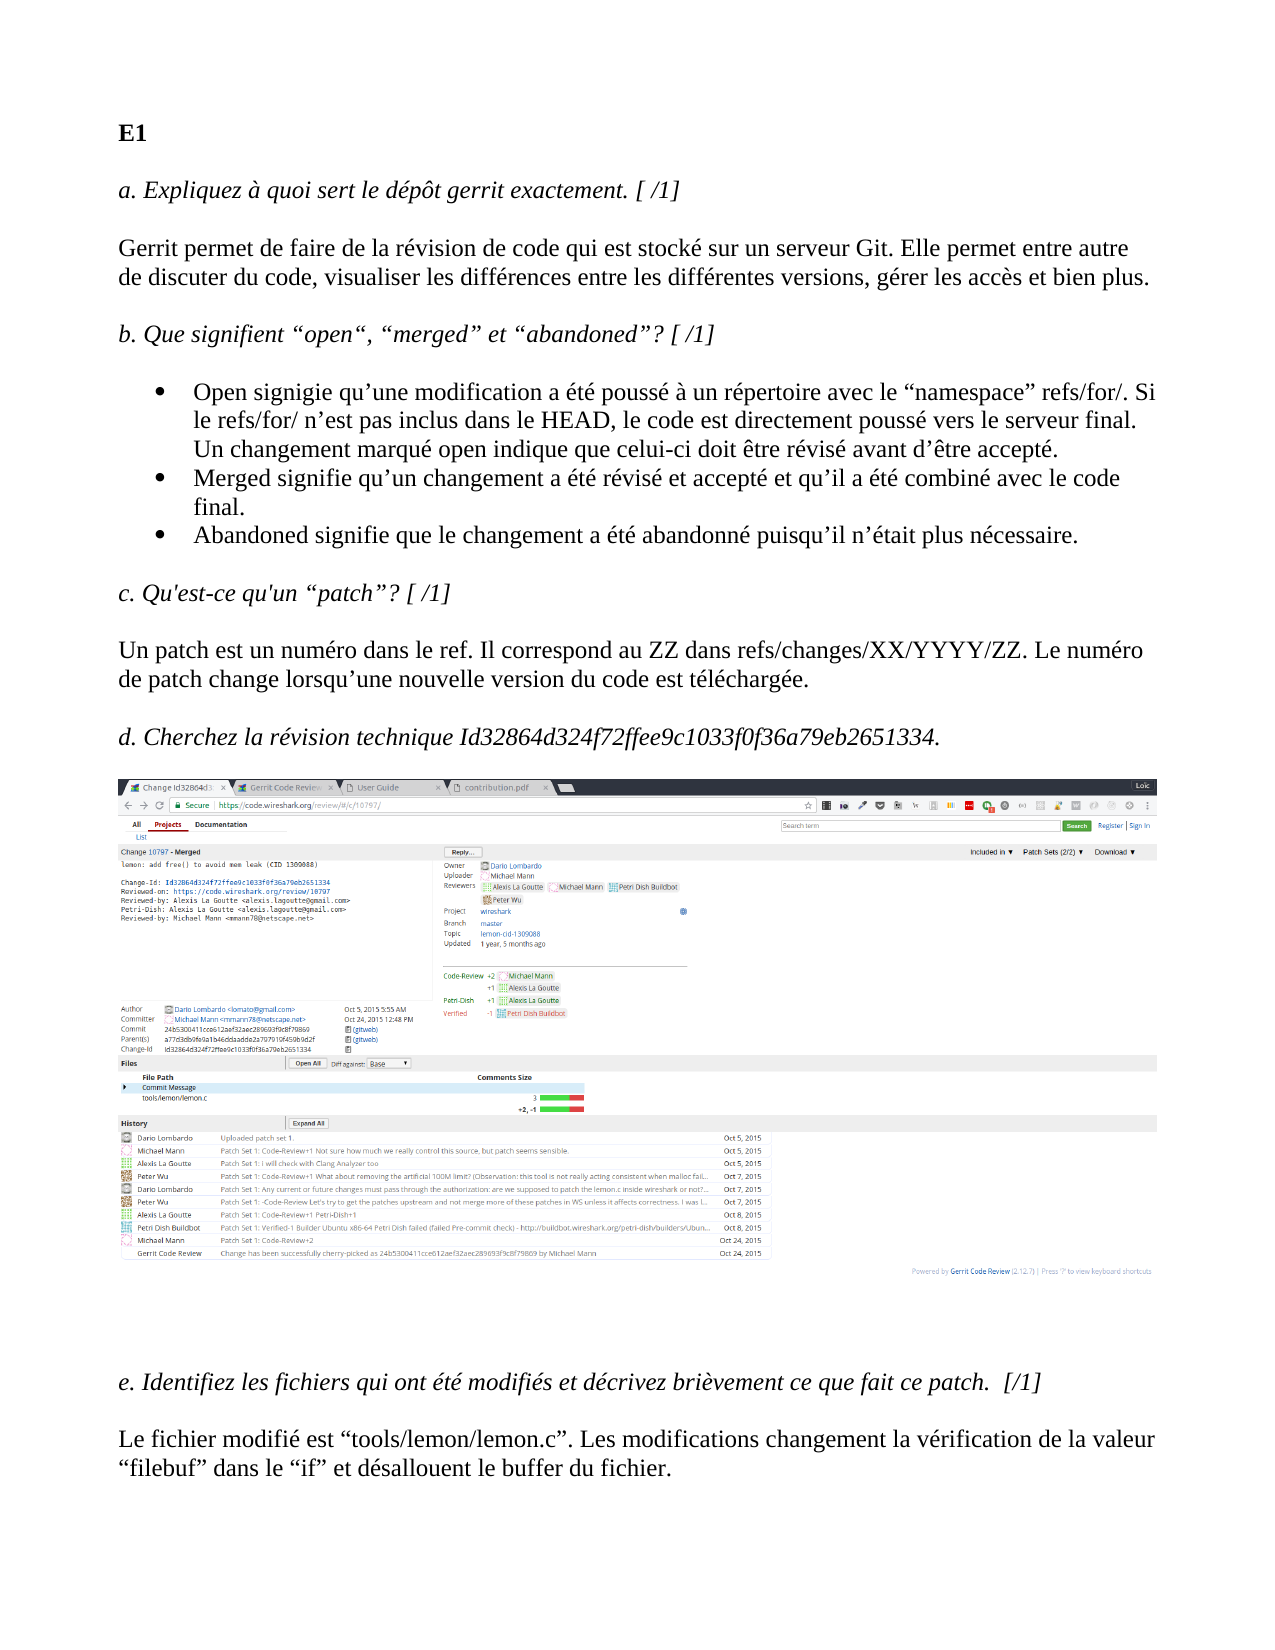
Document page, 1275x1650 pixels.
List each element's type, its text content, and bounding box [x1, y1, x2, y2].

text e. Identifiez les fichiers qui ont été modifiés et décrivez brièvement ce que fait ce patch. [/1] [118, 1367, 1157, 1396]
list Abandoned signifie que le changement a été abandonné puisqu’il n’était plus nécessaire. [156, 521, 1157, 549]
list Merged signifie qu’un changement a été révisé et accepté et qu’il a été combiné avec le code final. [156, 463, 1157, 521]
text Un patch est un numéro dans le ref. Il correspond au ZZ dans refs/changes/XX/YYYY/ZZ. Le numéro de patch change lorsqu’une nouvelle version du code est téléchargée. [118, 636, 1157, 693]
text c. Qu'est-ce qu'un “patch”? [ /1] [118, 578, 1157, 607]
picture [118, 779, 1157, 1367]
list Open signigie qu’une modification a été poussé à un répertoire avec le “namespace” refs/for/. Si le refs/for/ n’est pas inclus dans le HEAD, le code est directement poussé vers le serveur final. Un changement marqué open indique que celui-ci doit être révisé avant d’être accepté. [156, 377, 1157, 463]
text Le fichier modifié est “tools/lemon/lemon.c”. Les modifications changement la vérification de la valeur “filebuf” dans le “if” et désallouent le buffer du fichier. [118, 1424, 1157, 1482]
text E1 [118, 118, 1157, 147]
text a. Expliquez à quoi sert le dépôt gerrit exactement. [ /1] [118, 176, 1157, 204]
text b. Que signifient “open“, “merged” et “abandoned”? [ /1] [118, 319, 1157, 348]
text d. Cherchez la révision technique Id32864d324f72ffee9c1033f0f36a79eb2651334. [118, 722, 1157, 751]
text Gerrit permet de faire de la révision de code qui est stocké sur un serveur Git. Elle permet entre autre de discuter du code, visualiser les différences entre les différentes versions, gérer les accès et bien plus. [118, 233, 1157, 291]
